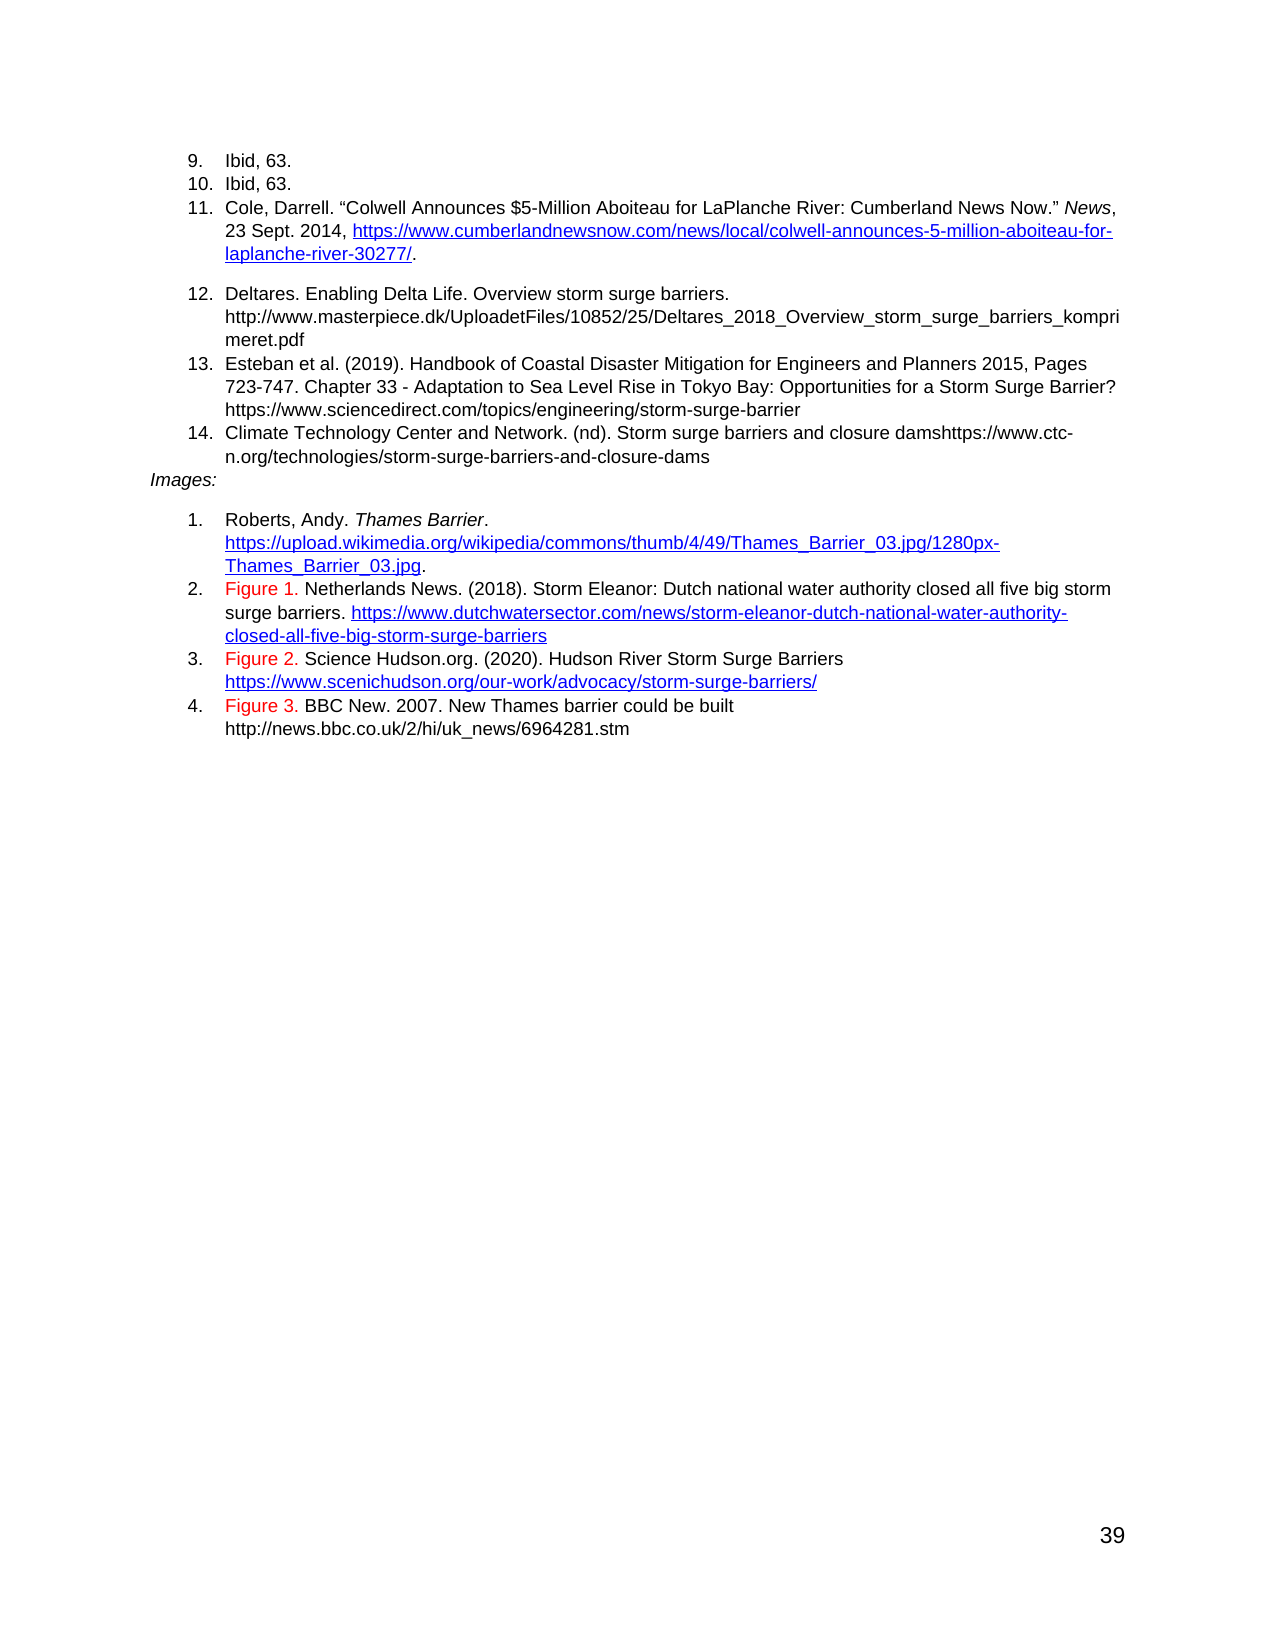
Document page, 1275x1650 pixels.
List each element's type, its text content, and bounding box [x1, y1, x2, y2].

list Roberts, Andy. Thames Barrier. https://upload.wikimedia.org/wikipedia/commons/thumb/4/49/Thames_Barrier_03.jpg/1280px-Thames_Barrier_03.jpg. [187, 508, 1125, 577]
list Figure 3. BBC New. 2007. New Thames barrier could be built http://news.bbc.co.uk/2/hi/uk_news/6964281.stm [187, 694, 1125, 739]
list Ibid, 63. [187, 173, 1125, 195]
text Images: [150, 469, 1125, 490]
list Esteban et al. (2019). Handbook of Coastal Disaster Mitigation for Engineers and Planners 2015, Pages 723-747. Chapter 33 - Adaptation to Sea Level Rise in Tokyo Bay: Opportunities for a Storm Surge Barrier? https://www.sciencedirect.com/topics/engineering/storm-surge-barrier [187, 352, 1125, 421]
list Climate Technology Center and Network. (nd). Storm surge barriers and closure damshttps://www.ctc-n.org/technologies/storm-surge-barriers-and-closure-dams [187, 422, 1125, 467]
list Deltares. Enabling Delta Life. Overview storm surge barriers. http://www.masterpiece.dk/UploadetFiles/10852/25/Deltares_2018_Overview_storm_surge_barriers_komprimeret.pdf [187, 283, 1125, 351]
list Cole, Darrell. “Colwell Announces $5-Million Aboiteau for LaPlanche River: Cumberland News Now.” News, 23 Sept. 2014, https://www.cumberlandnewsnow.com/news/local/colwell-announces-5-million-aboiteau-for-laplanche-river-30277/. [187, 196, 1125, 264]
list Figure 2. Science Hudson.org. (2020). Hudson River Storm Surge Barriers https://www.scenichudson.org/our-work/advocacy/storm-surge-barriers/ [187, 648, 1125, 693]
list Figure 1. Netherlands News. (2018). Storm Eleanor: Dutch national water authority closed all five big storm surge barriers. https://www.dutchwatersector.com/news/storm-eleanor-dutch-national-water-authority-closed-all-five-big-storm-surge-barriers [187, 578, 1125, 646]
list Ibid, 63. [187, 150, 1125, 172]
